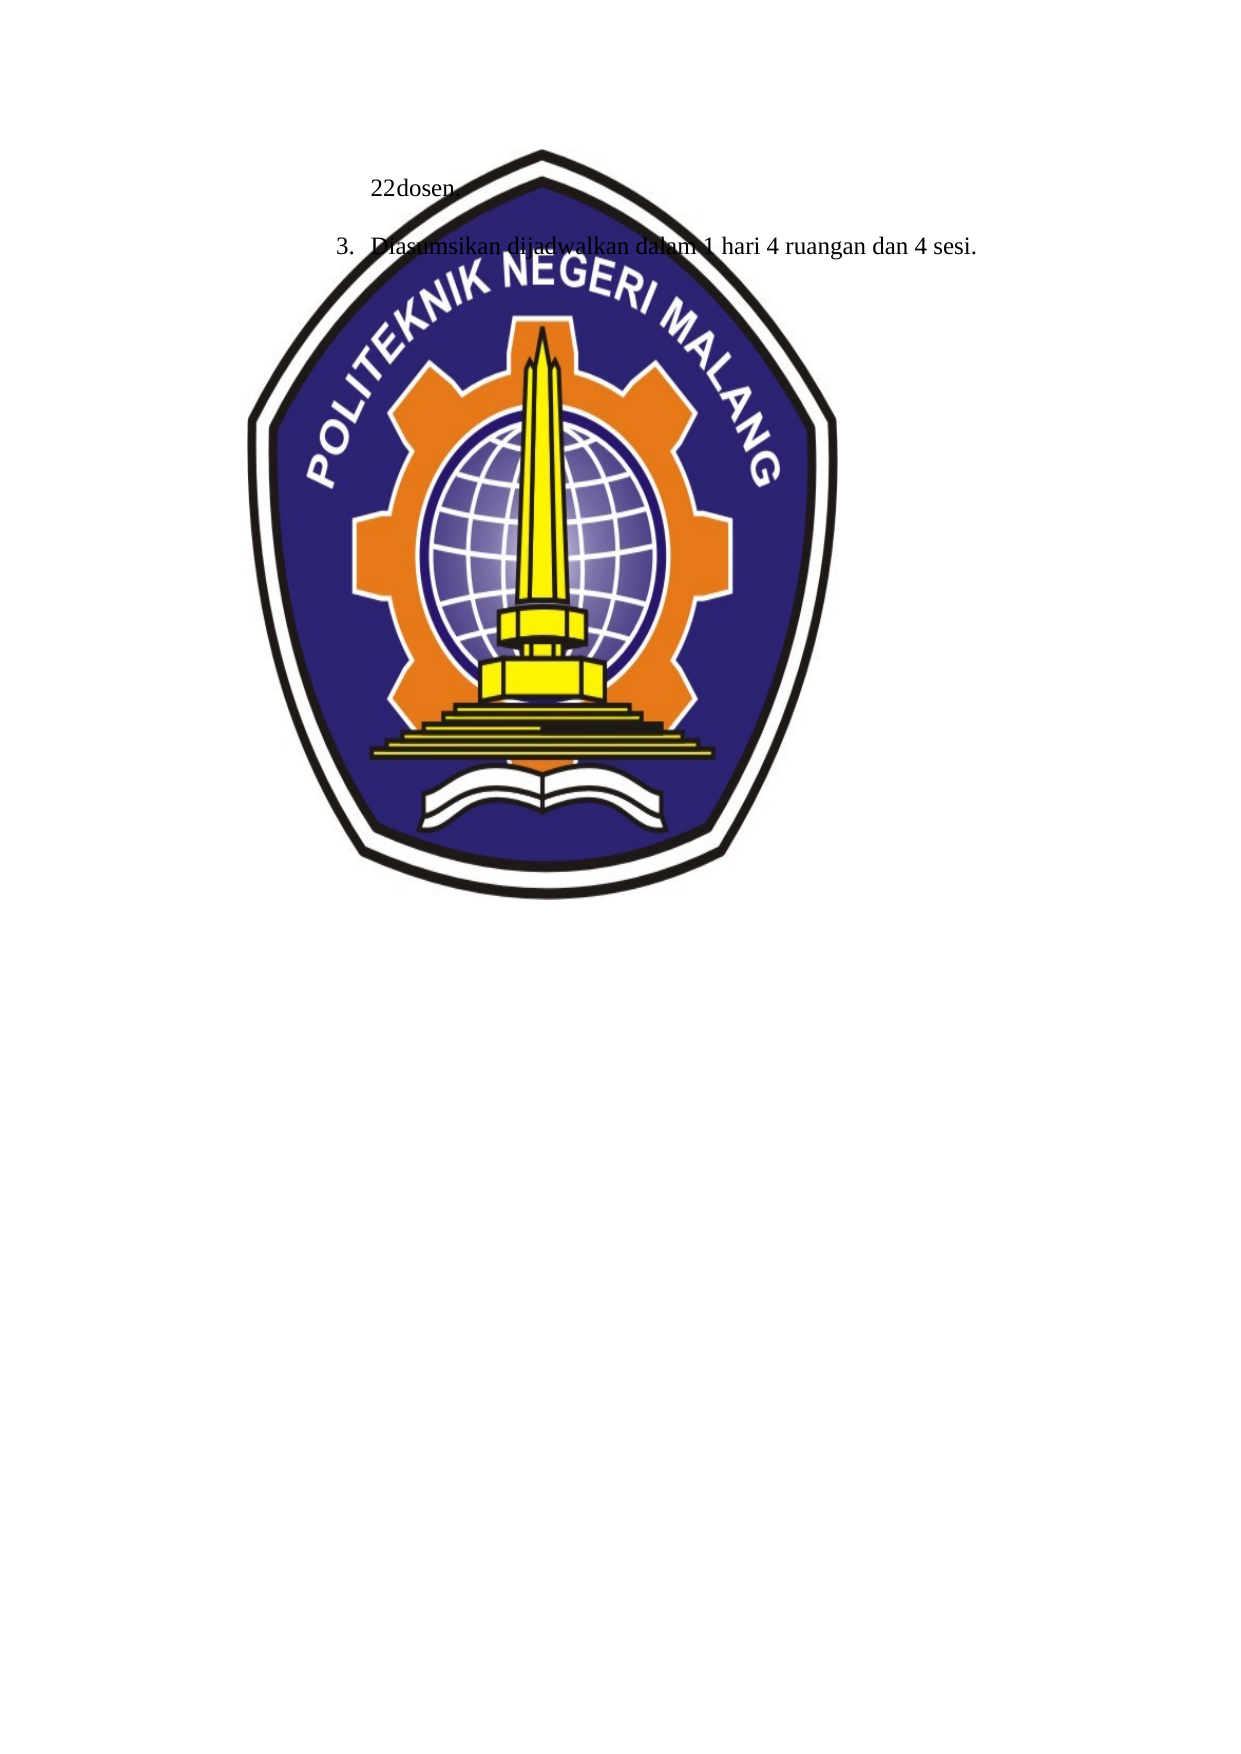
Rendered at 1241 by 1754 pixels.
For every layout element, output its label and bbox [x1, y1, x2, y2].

picture [247, 149, 838, 900]
